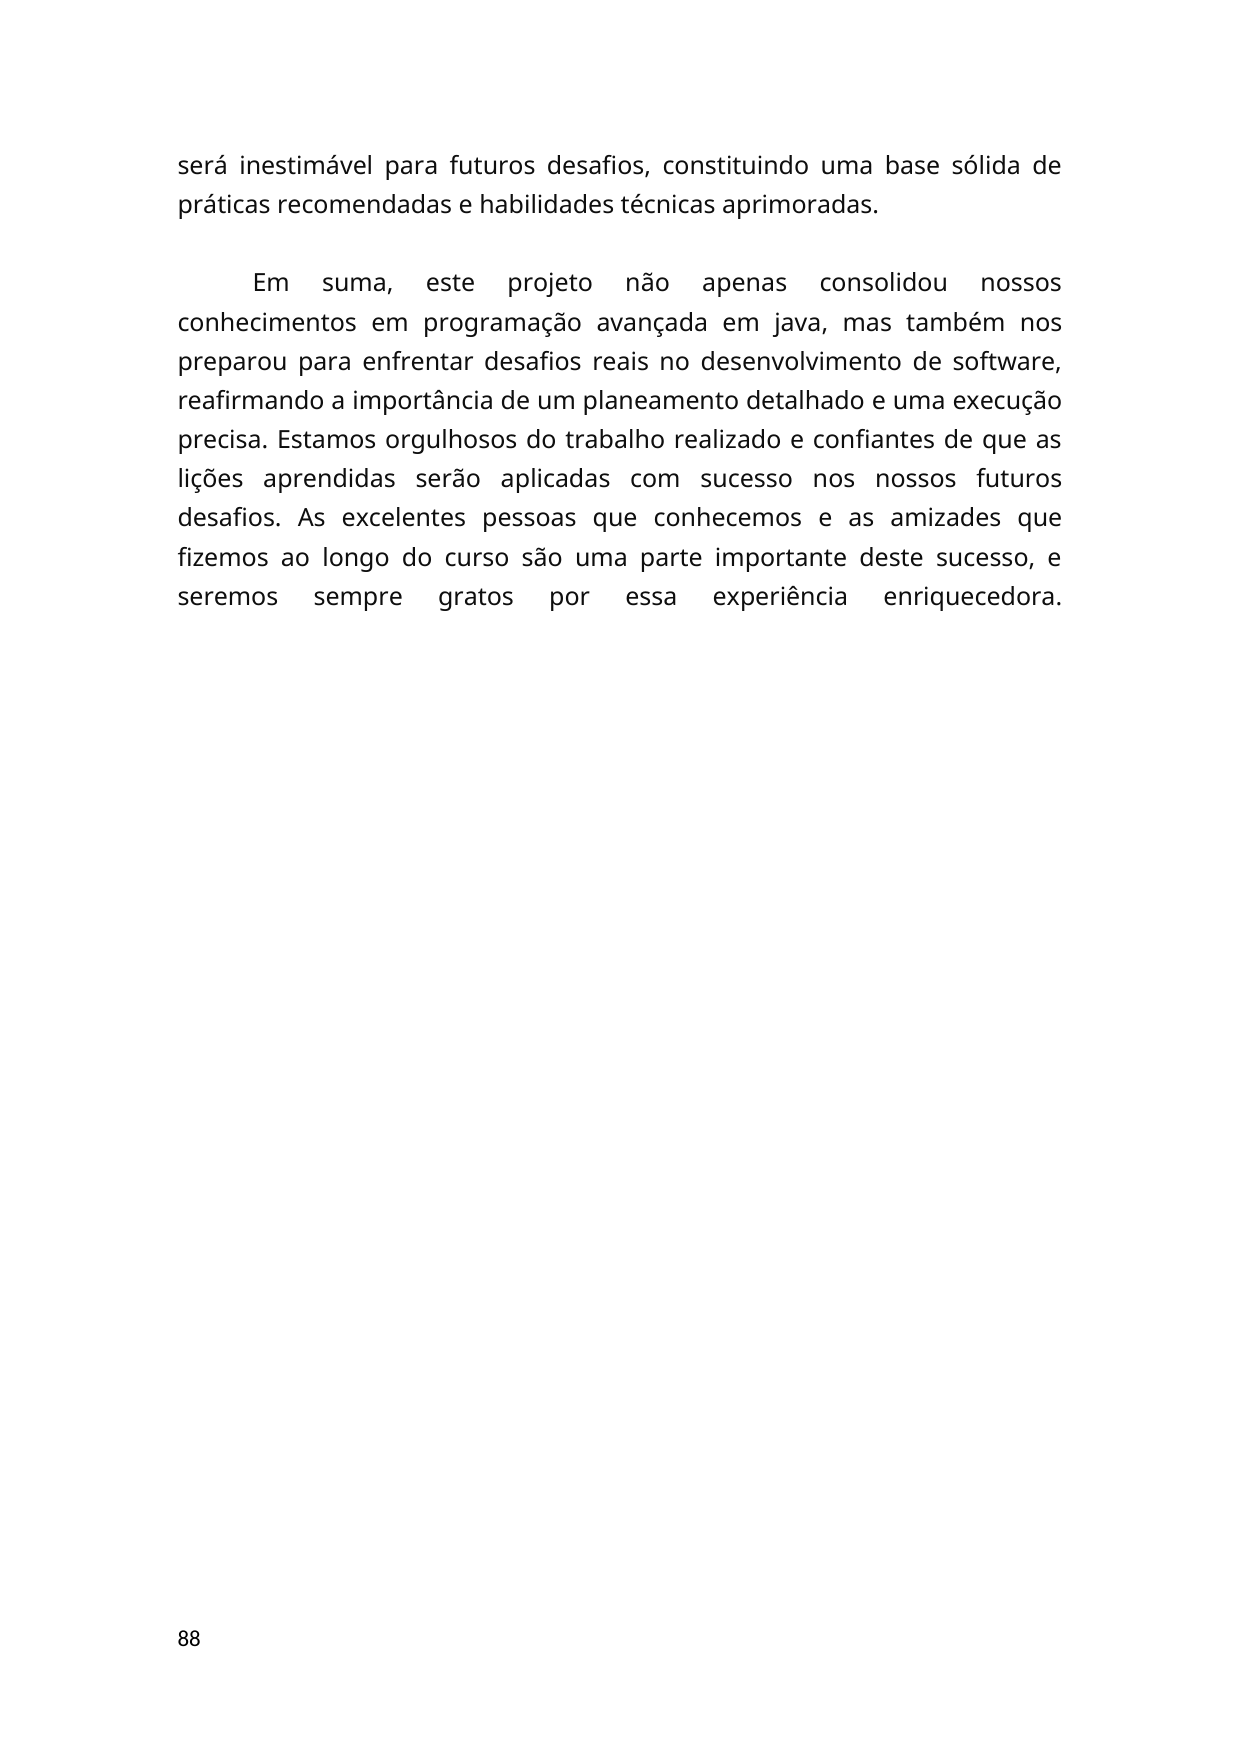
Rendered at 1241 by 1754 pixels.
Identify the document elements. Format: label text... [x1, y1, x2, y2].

text Em suma, este projeto não apenas consolidou nossos conhecimentos em programação avançada em java, mas também nos preparou para enfrentar desafios reais no desenvolvimento de software, reafirmando a importância de um planeamento detalhado e uma execução precisa. Estamos orgulhosos do trabalho realizado e confiantes de que as lições aprendidas serão aplicadas com sucesso nos nossos futuros desafios. As excelentes pessoas que conhecemos e as amizades que fizemos ao longo do curso são uma parte importante deste sucesso, e seremos sempre gratos por essa experiência enriquecedora. [177, 265, 1063, 645]
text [177, 148, 1063, 221]
